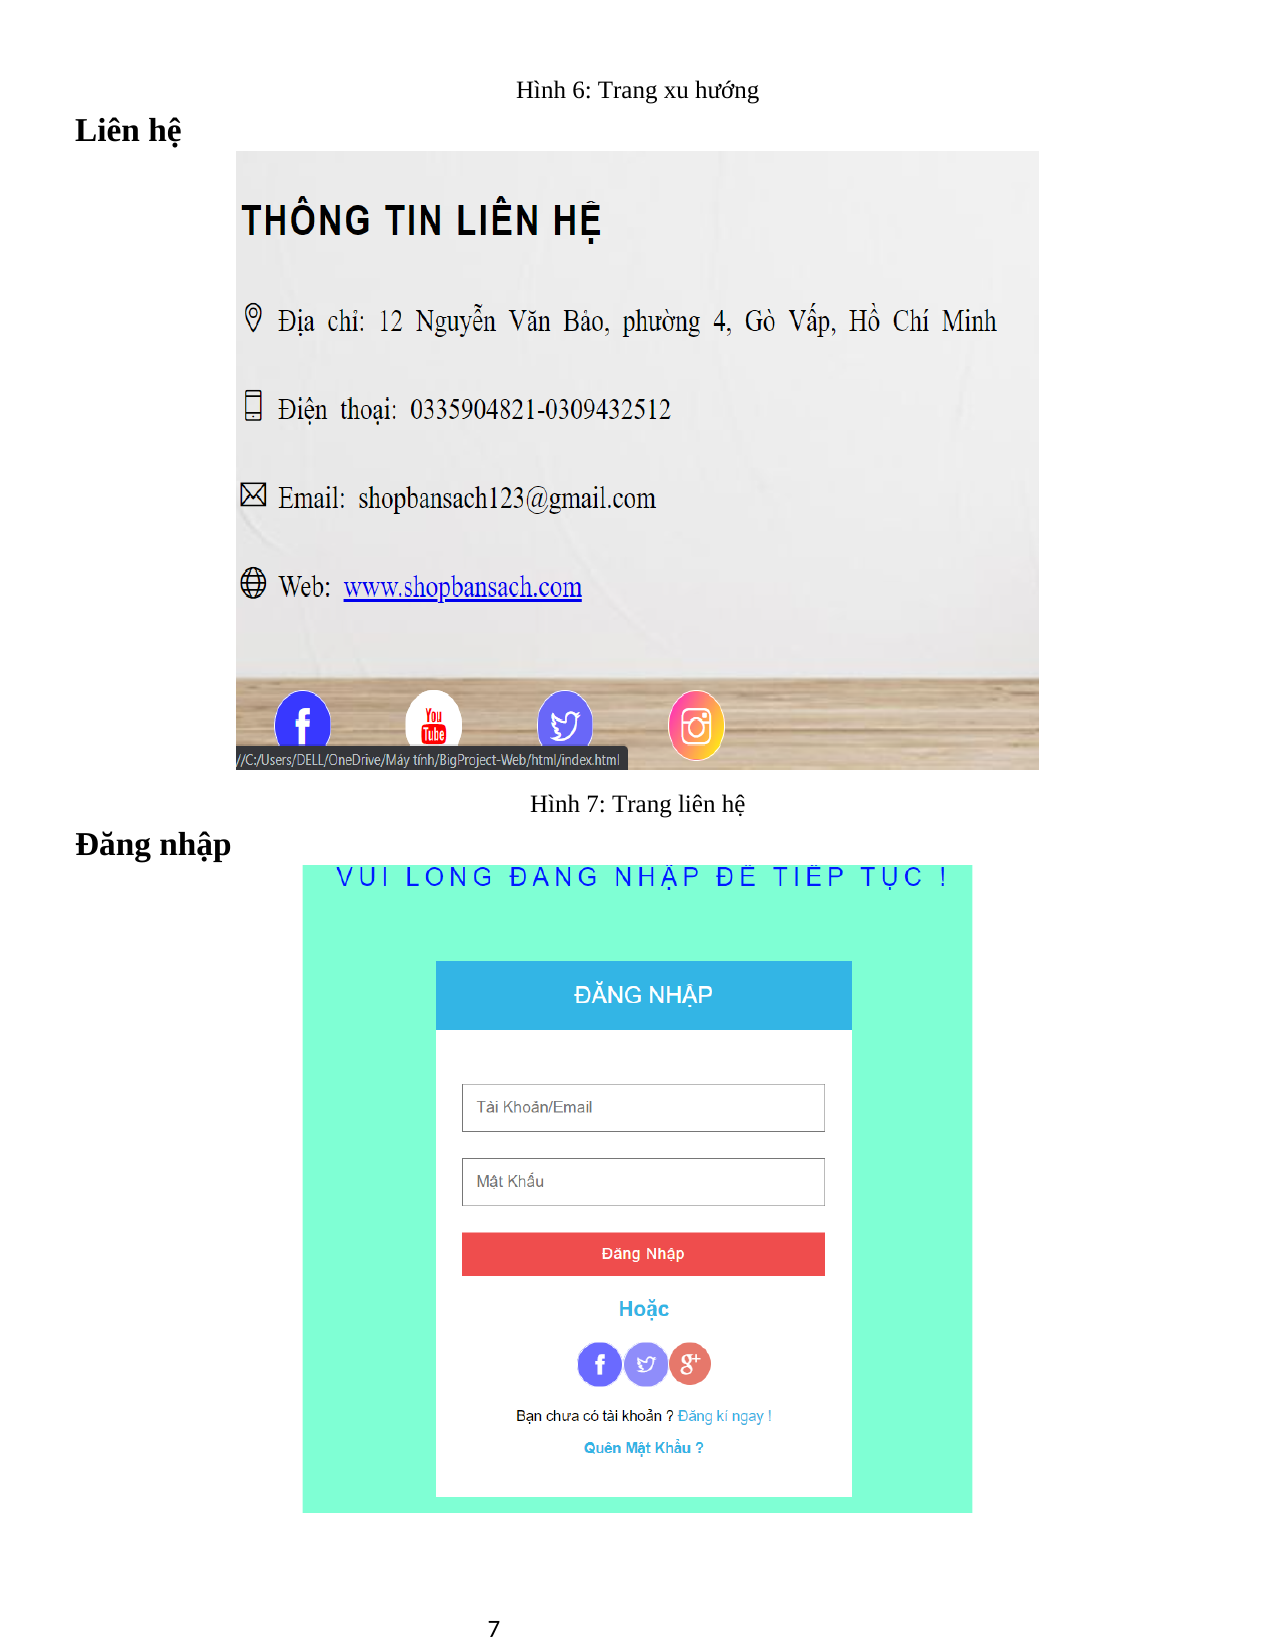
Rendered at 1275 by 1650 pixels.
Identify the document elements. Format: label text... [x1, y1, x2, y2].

picture [302, 865, 973, 1513]
picture [236, 151, 1039, 770]
subtitle Hình 7: Trang liên hệ [75, 789, 1200, 818]
subtitle Liên hệ [75, 110, 1200, 148]
subtitle Hình 6: Trang xu hướng [75, 75, 1200, 104]
subtitle Đăng nhập [75, 824, 1200, 862]
